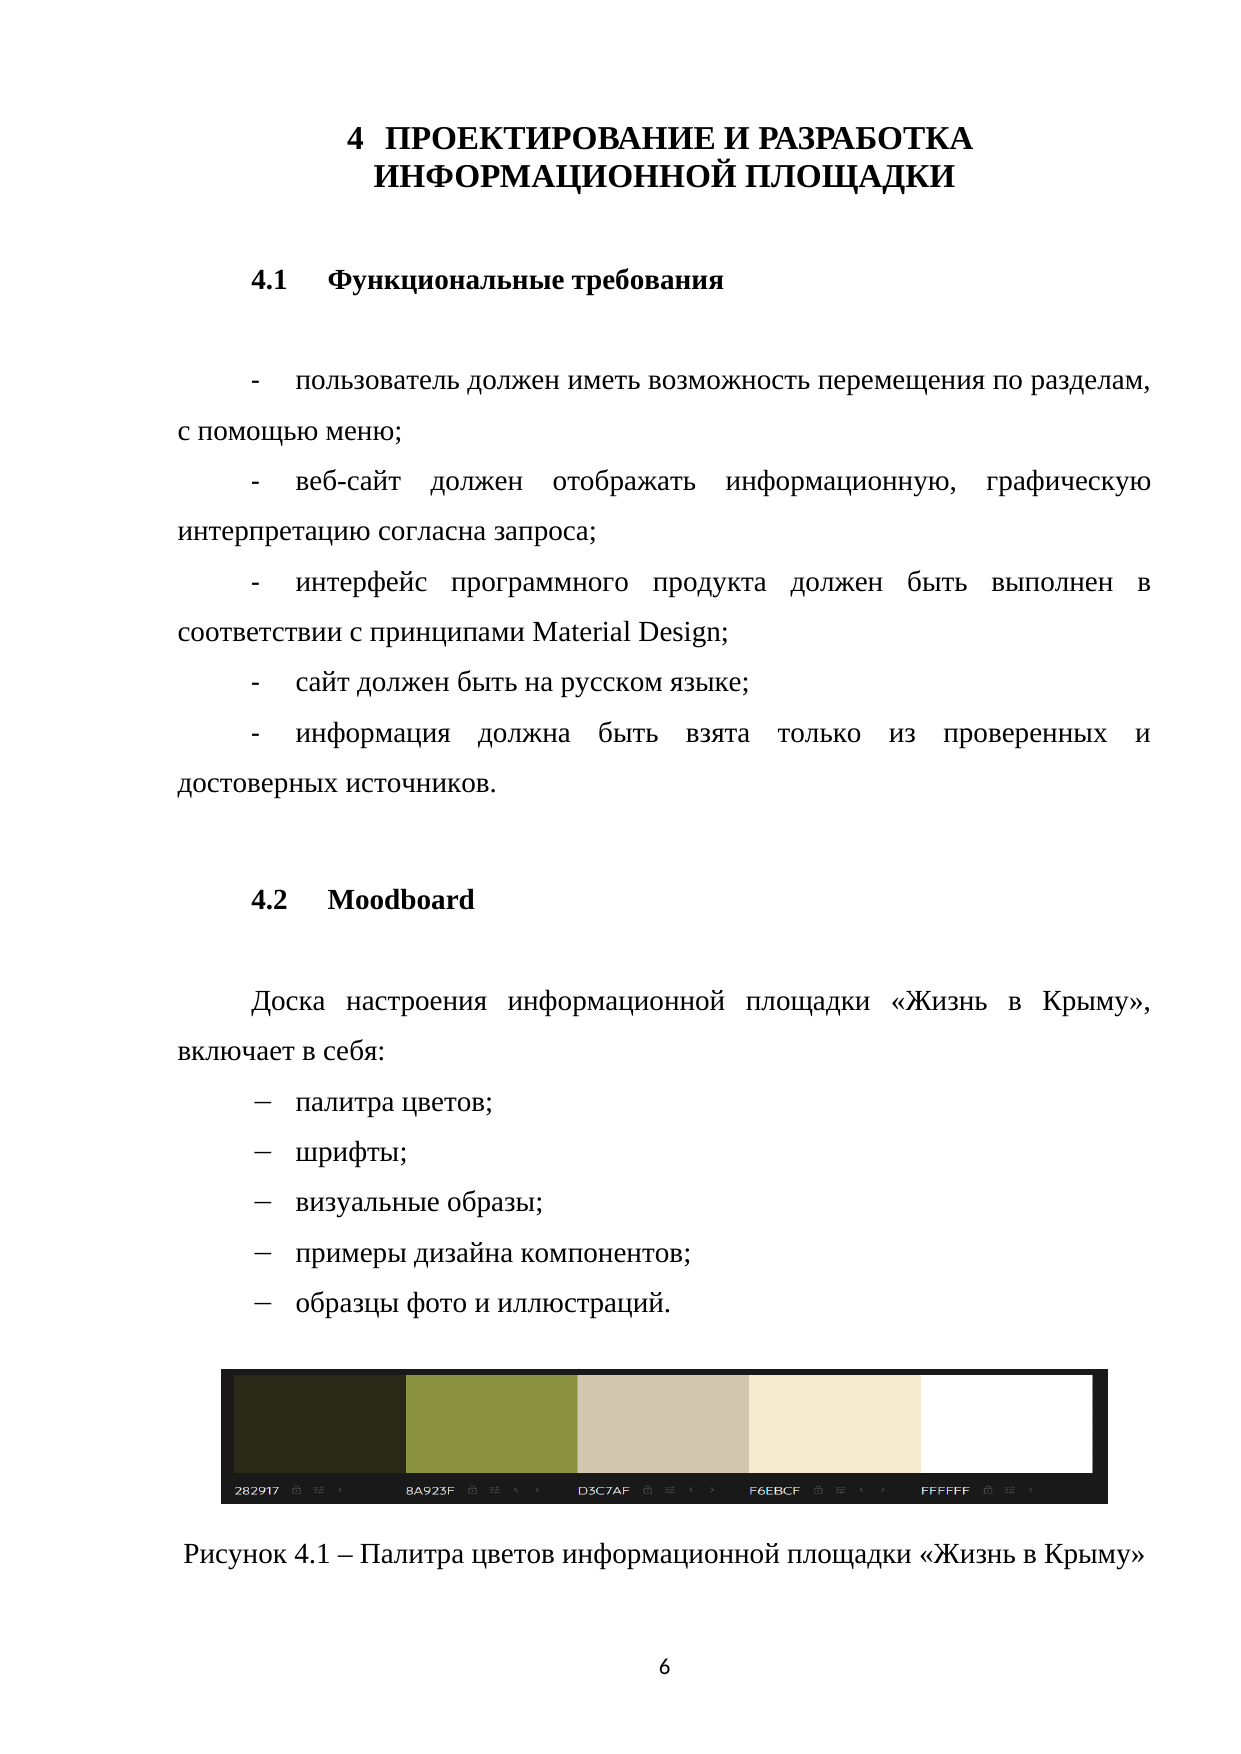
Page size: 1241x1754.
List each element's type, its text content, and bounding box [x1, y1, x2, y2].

list веб-сайт должен отображать информационную, графическую интерпретацию согласна запроса; [177, 463, 1152, 547]
list шрифты; [177, 1134, 1152, 1168]
text Рисунок 4.1 – Палитра цветов информационной площадки «Жизнь в Крыму» [177, 1537, 1152, 1570]
list информация должна быть взята только из проверенных и достоверных источников. [177, 715, 1152, 798]
list пользователь должен иметь возможность перемещения по разделам, с помощью меню; [177, 362, 1152, 446]
subtitle Функциональные требования [177, 262, 1152, 295]
list образцы фото и иллюстраций. [177, 1285, 1152, 1319]
list сайт должен быть на русском языке; [177, 664, 1152, 698]
list палитра цветов; [177, 1084, 1152, 1117]
list интерфейс программного продукта должен быть выполнен в соответствии с принципами Material Design; [177, 564, 1152, 648]
list визуальные образы; [177, 1184, 1152, 1218]
text Доска настроения информационной площадки «Жизнь в Крыму», включает в себя: [177, 983, 1152, 1067]
subtitle ПРОЕКТИРОВАНИЕ И РАЗРАБОТКА ИНФОРМАЦИОННОЙ ПЛОЩАДКИ [177, 118, 1152, 195]
list примеры дизайна компонентов; [177, 1235, 1152, 1268]
subtitle Moodboard [177, 882, 1152, 916]
picture [221, 1369, 1108, 1504]
